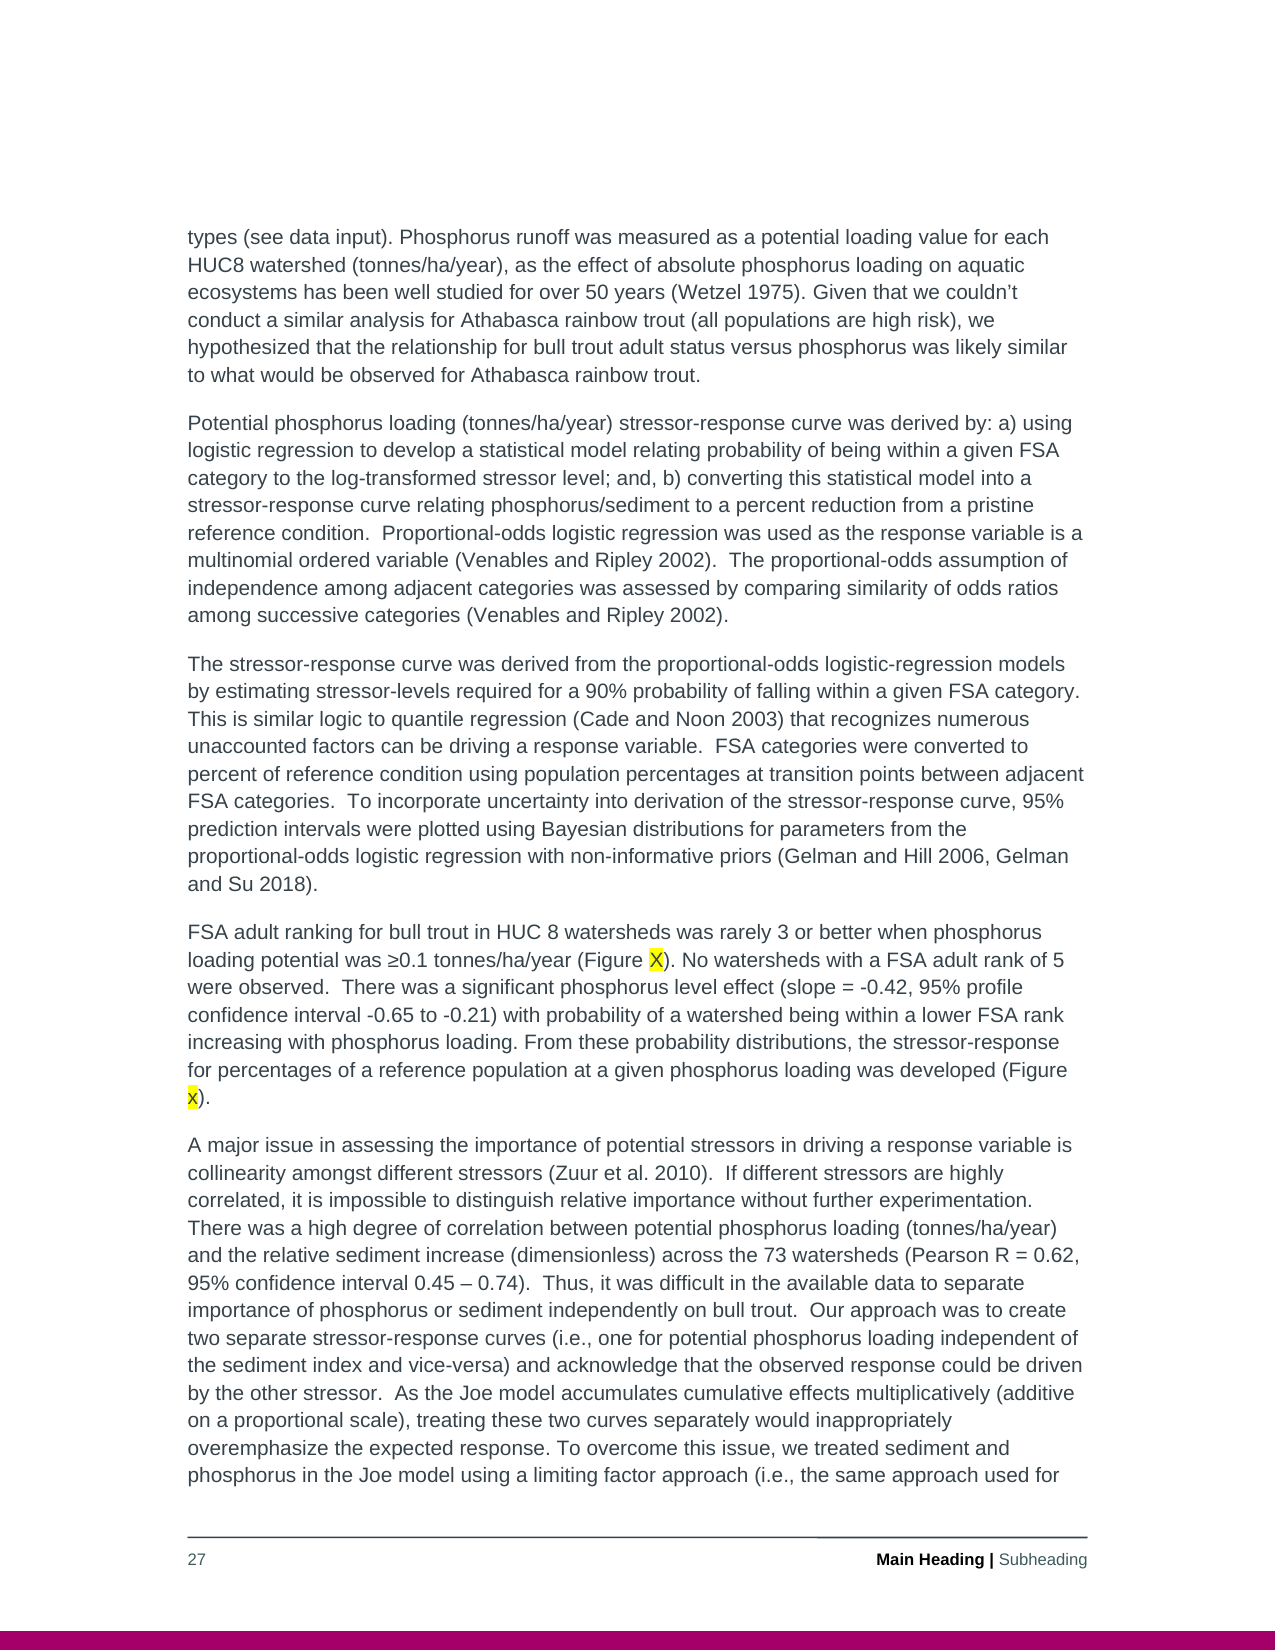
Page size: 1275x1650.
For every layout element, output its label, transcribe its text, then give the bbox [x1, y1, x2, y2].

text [187, 225, 1087, 386]
text FSA adult ranking for bull trout in HUC 8 watersheds was rarely 3 or better when phosphorus loading potential was ≥0.1 tonnes/ha/year (Figure X). No watersheds with a FSA adult rank of 5 were observed. There was a significant phosphorus level effect (slope = -0.42, 95% profile confidence interval -0.65 to -0.21) with probability of a watershed being within a lower FSA rank increasing with phosphorus loading. From these probability distributions, the stressor-response for percentages of a reference population at a given phosphorus loading was developed (Figure x). [187, 920, 1087, 1109]
text The stressor-response curve was derived from the proportional-odds logistic-regression models by estimating stressor-levels required for a 90% probability of falling within a given FSA category. This is similar logic to quantile regression (Cade and Noon 2003) that recognizes numerous unaccounted factors can be driving a response variable. FSA categories were converted to percent of reference condition using population percentages at transition points between adjacent FSA categories. To incorporate uncertainty into derivation of the stressor-response curve, 95% prediction intervals were plotted using Bayesian distributions for parameters from the proportional-odds logistic regression with non-informative priors (Gelman and Hill 2006, Gelman and Su 2018). [187, 652, 1087, 896]
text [187, 1133, 1087, 1487]
text Potential phosphorus loading (tonnes/ha/year) stressor-response curve was derived by: a) using logistic regression to develop a statistical model relating probability of being within a given FSA category to the log-transformed stressor level; and, b) converting this statistical model into a stressor-response curve relating phosphorus/sediment to a percent reduction from a pristine reference condition. Proportional-odds logistic regression was used as the response variable is a multinomial ordered variable (Venables and Ripley 2002). The proportional-odds assumption of independence among adjacent categories was assessed by comparing similarity of odds ratios among successive categories (Venables and Ripley 2002). [187, 411, 1087, 627]
